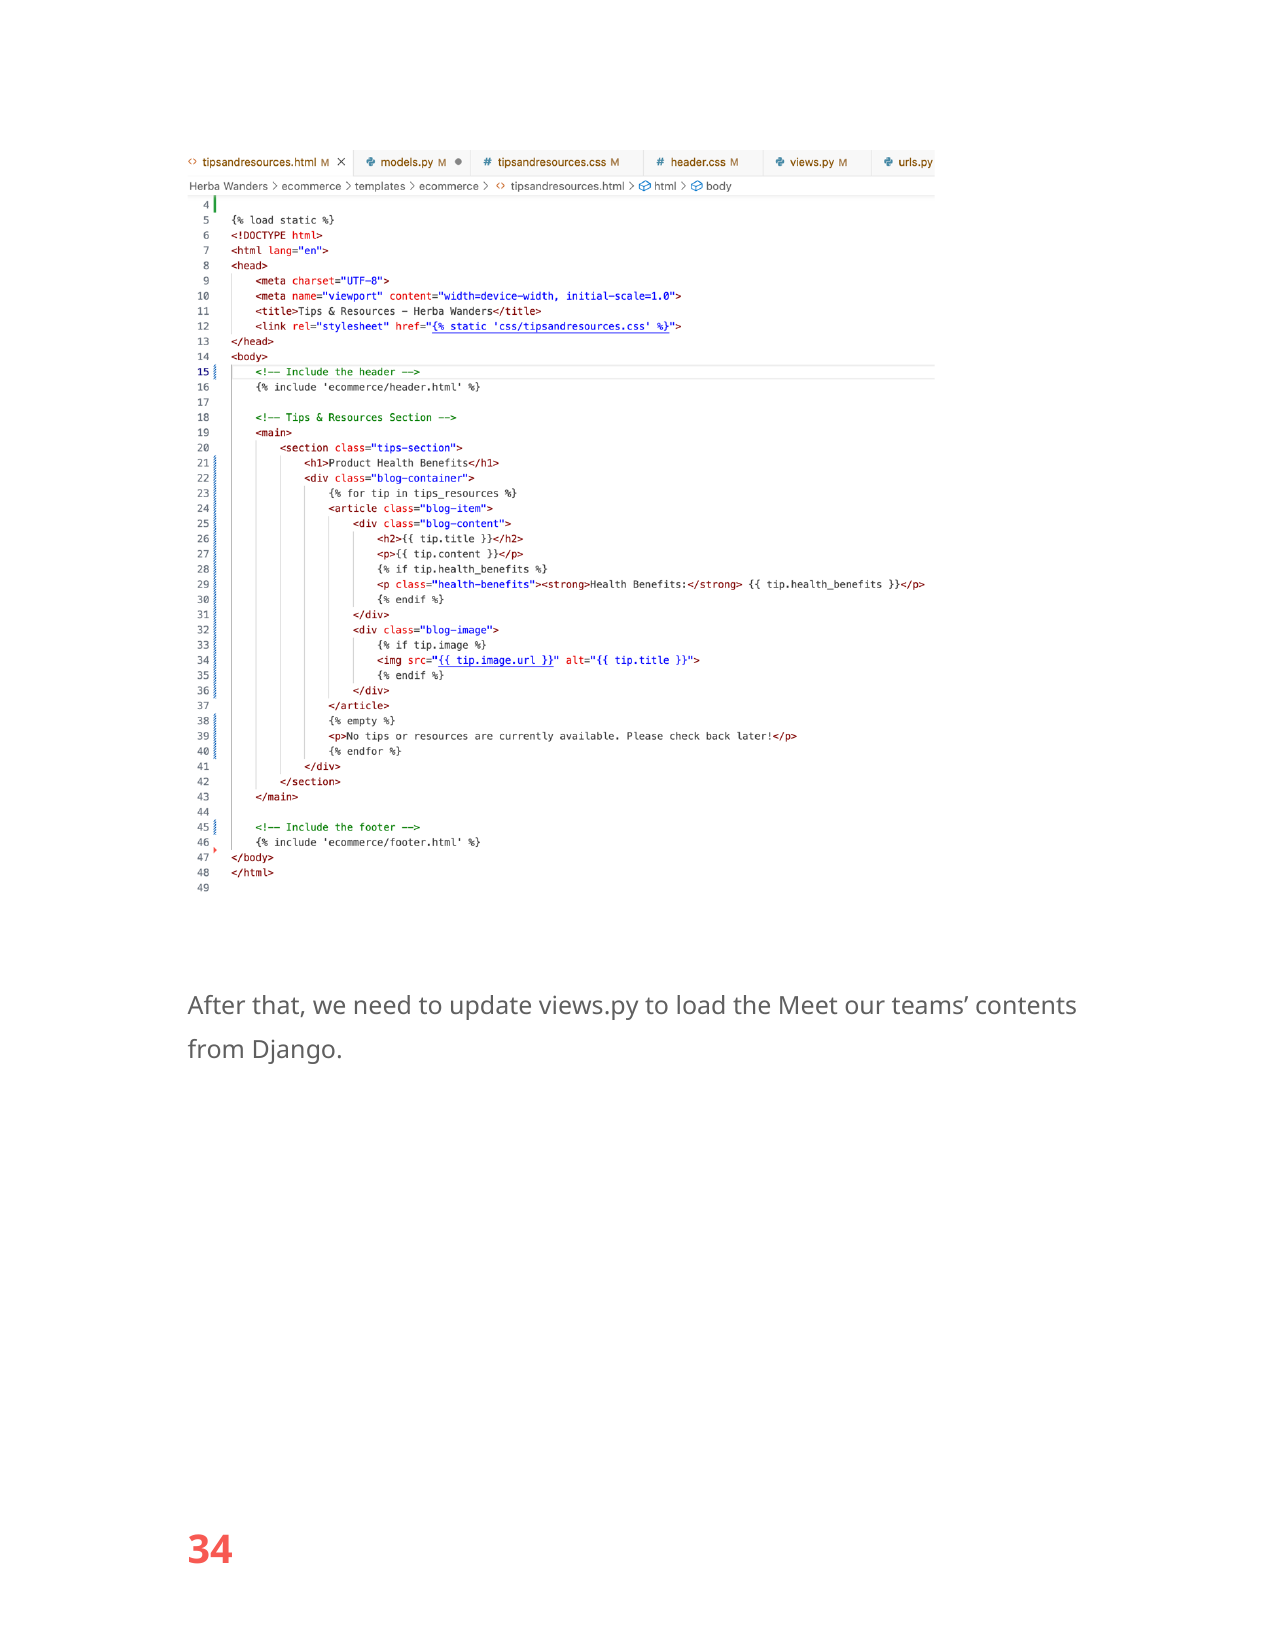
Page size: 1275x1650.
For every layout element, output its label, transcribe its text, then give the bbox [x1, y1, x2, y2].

picture [187, 150, 935, 892]
text After that, we need to update views.py to load the Meet our teams’ contents from Django. [187, 987, 1087, 1066]
